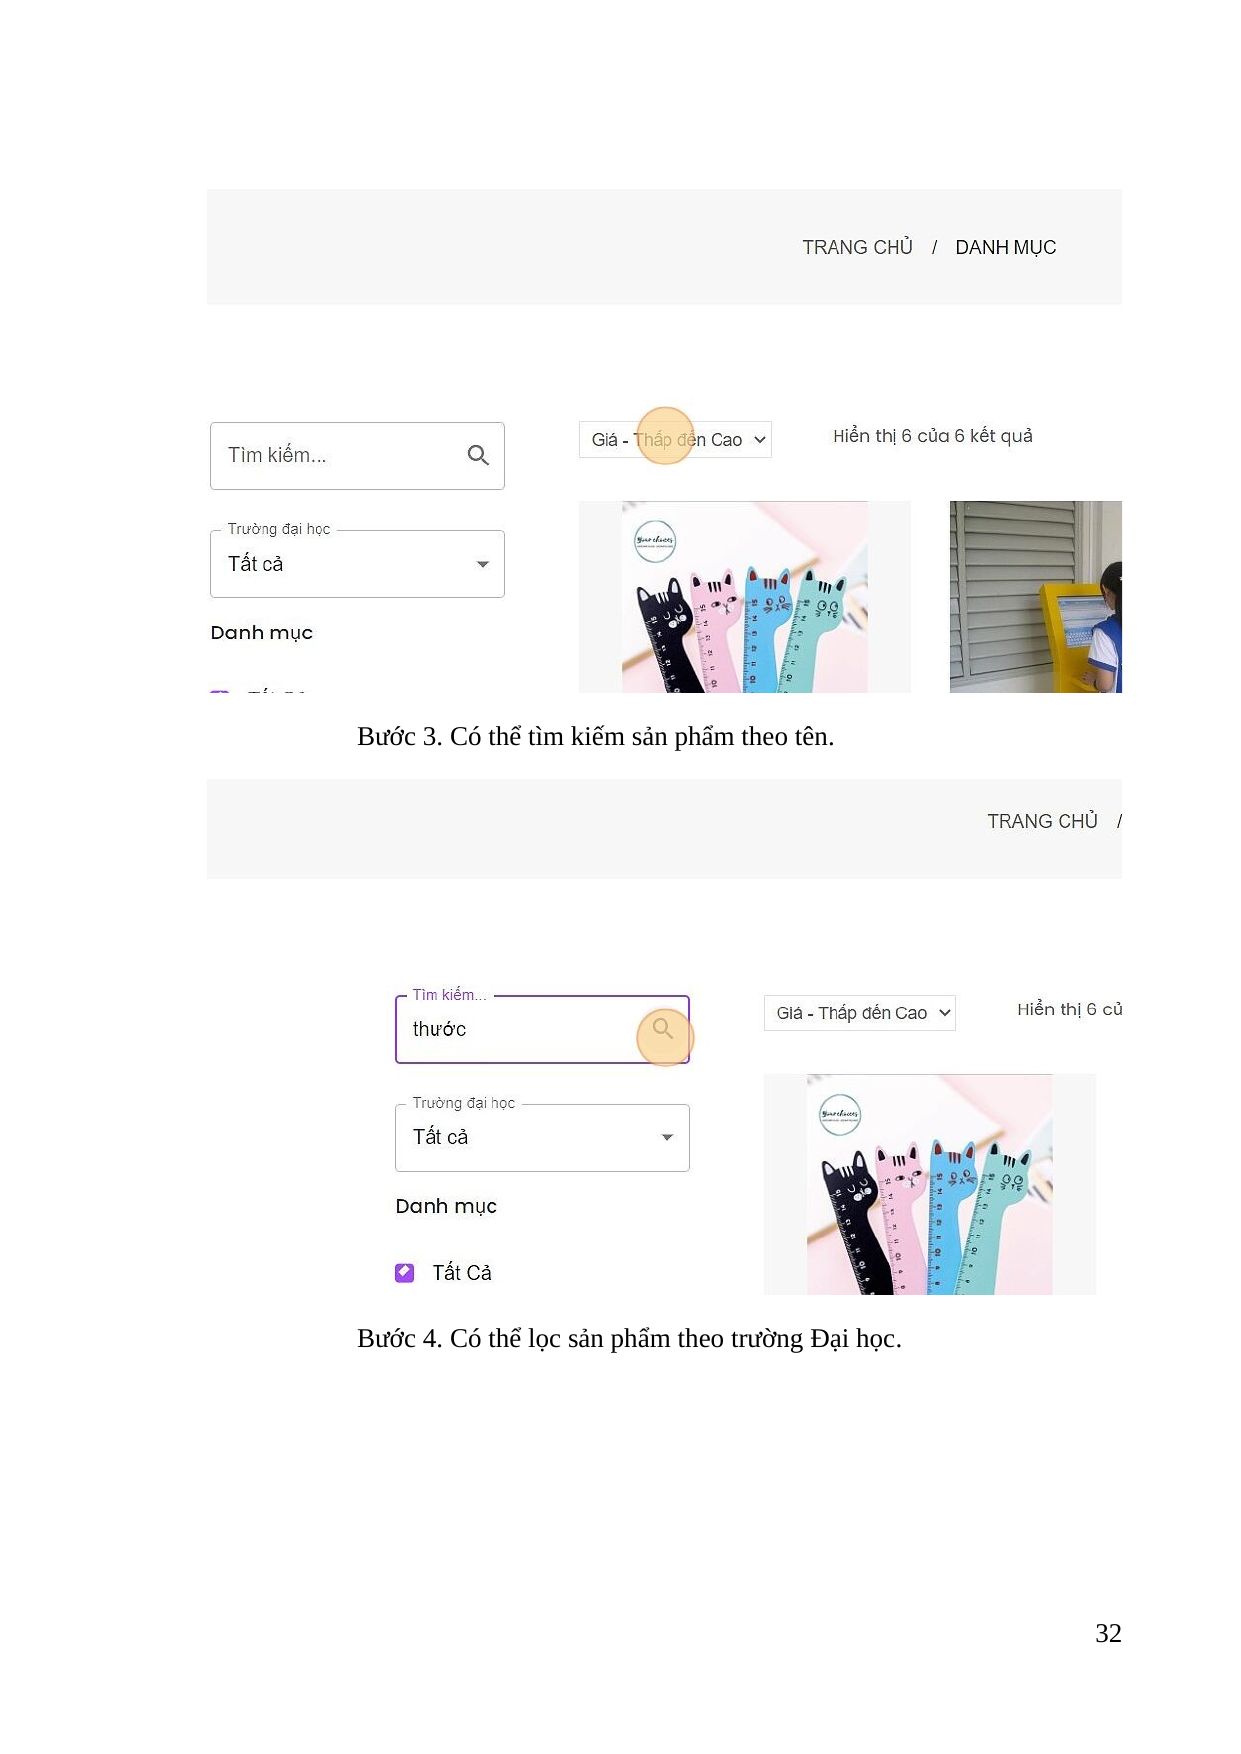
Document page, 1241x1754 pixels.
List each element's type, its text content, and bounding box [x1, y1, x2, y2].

text Bước 3. Có thể tìm kiếm sản phẩm theo tên. [282, 720, 1122, 751]
picture [206, 779, 1123, 1295]
picture [206, 177, 1123, 693]
text Bước 4. Có thể lọc sản phẩm theo trường Đại học. [282, 1322, 1122, 1353]
